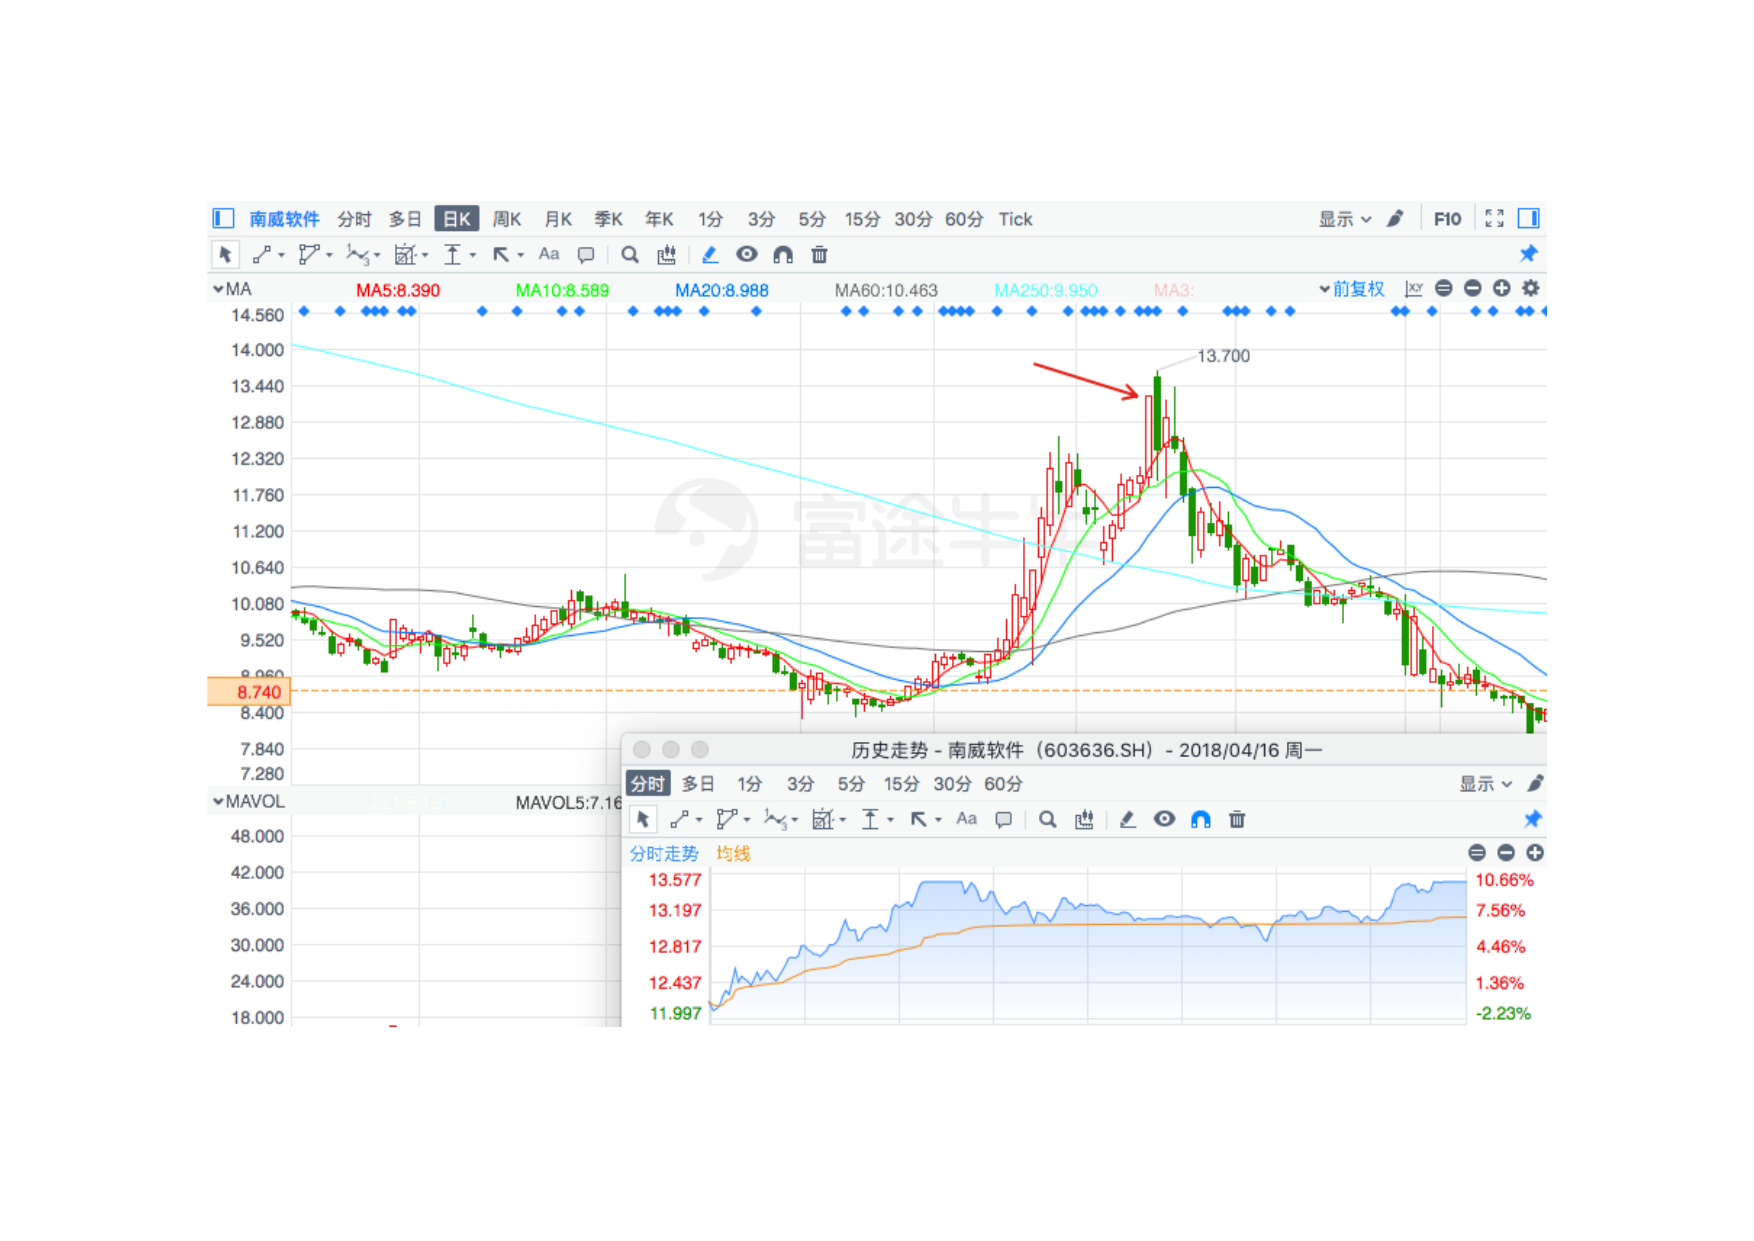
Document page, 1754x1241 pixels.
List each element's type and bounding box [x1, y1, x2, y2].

picture [207, 201, 1547, 1027]
